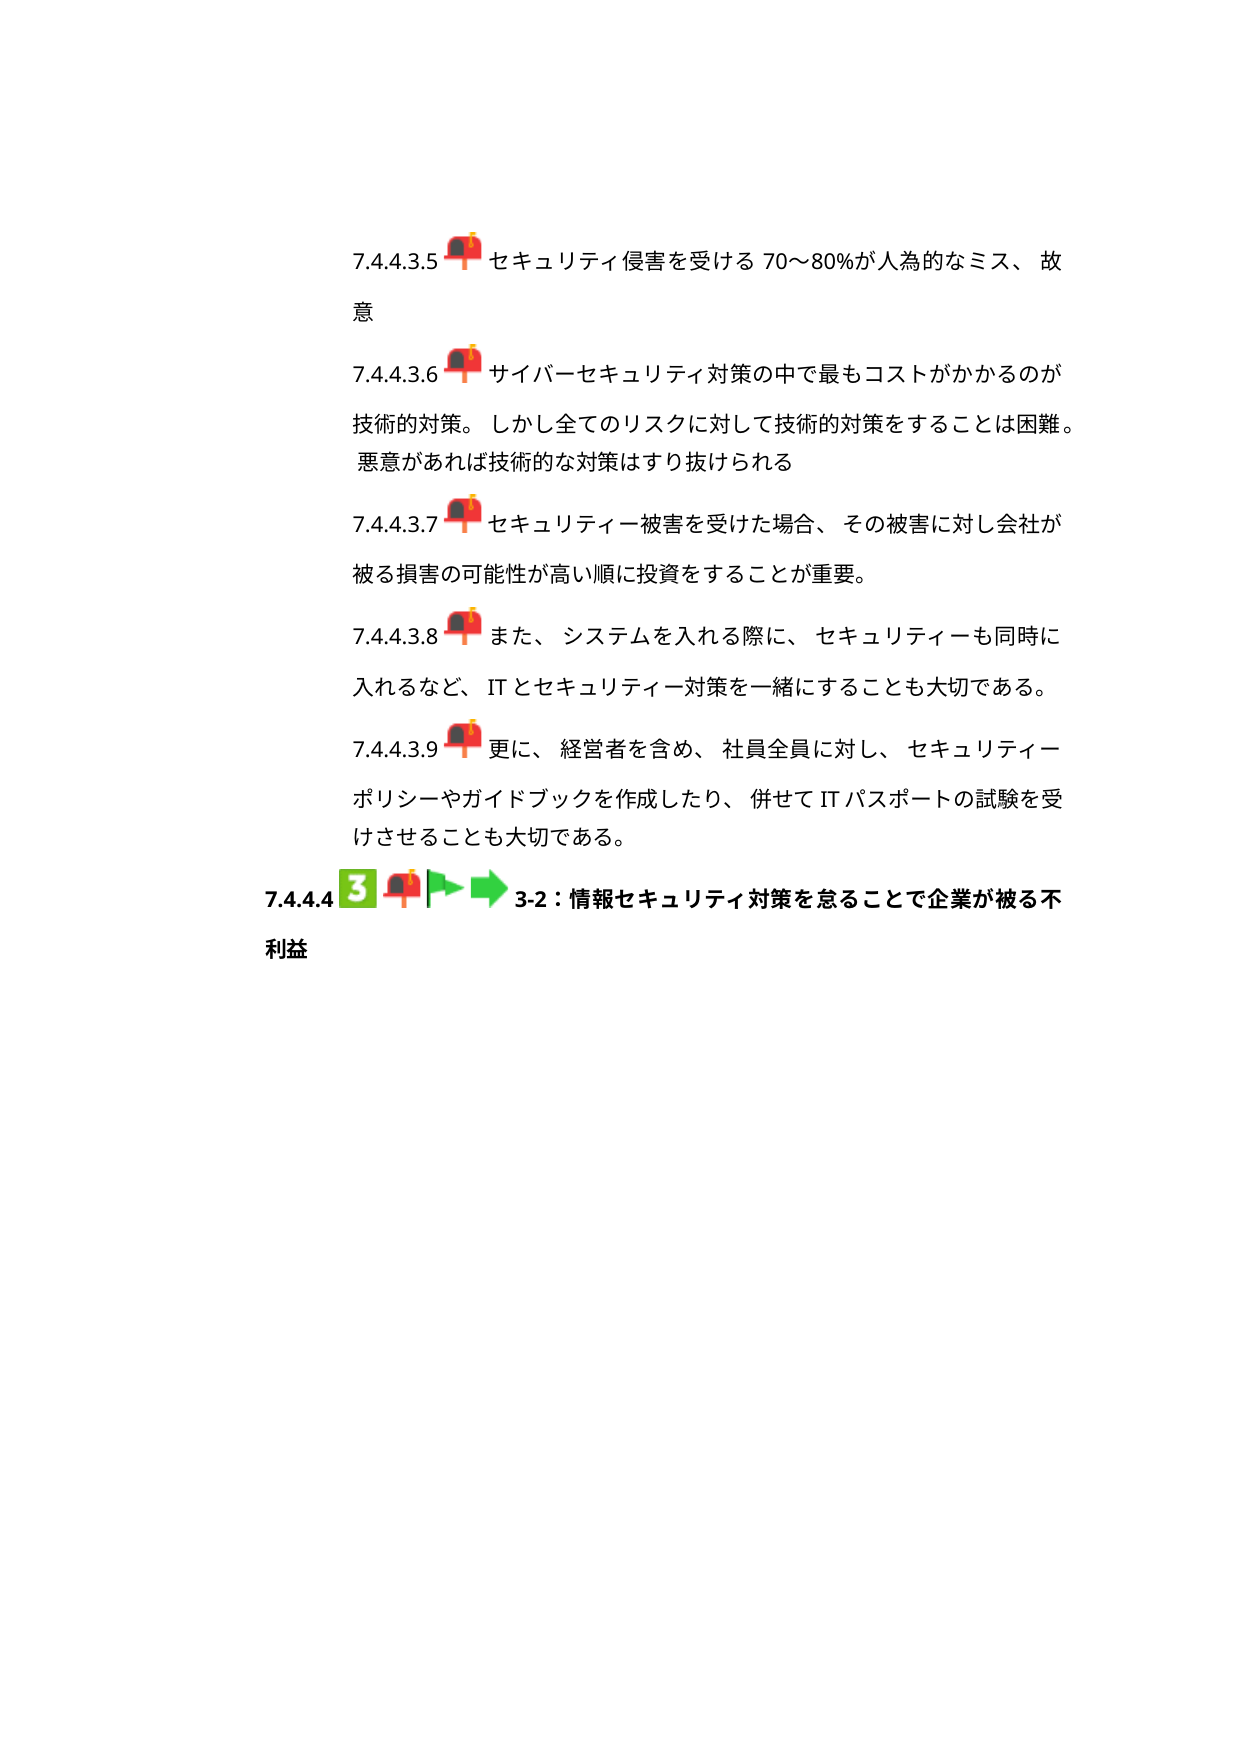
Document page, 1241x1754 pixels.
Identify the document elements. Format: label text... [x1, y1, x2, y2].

text 更に、 経営者を含め、 社員全員に対し、 セキュリティーポリシーやガイドブックを作成したり、 併せてITパスポートの試験を受けさせることも大切である。 [352, 704, 1063, 854]
picture [443, 344, 482, 383]
picture [339, 869, 377, 908]
text サイバーセキュリティ対策の中で最もコストがかかるのが技術的対策。 しかし全てのリスクに対して技術的対策をすることは困難。 悪意があれば技術的な対策はすり抜けられる [352, 329, 1063, 479]
picture [443, 494, 482, 533]
picture [470, 869, 509, 908]
picture [383, 869, 421, 908]
text 3-2：情報セキュリティ対策を怠ることで企業が被る不利益 [265, 854, 1063, 967]
text また、 システムを入れる際に、 セキュリティーも同時に入れるなど、 ITとセキュリティー対策を一緒にすることも大切である。 [352, 592, 1063, 704]
picture [443, 719, 482, 758]
picture [426, 869, 465, 908]
text セキュリティ侵害を受ける70～80%が人為的なミス、 故意 [352, 217, 1063, 329]
picture [443, 232, 482, 270]
text セキュリティー被害を受けた場合、 その被害に対し会社が被る損害の可能性が高い順に投資をすることが重要。 [352, 479, 1063, 592]
picture [443, 607, 482, 645]
